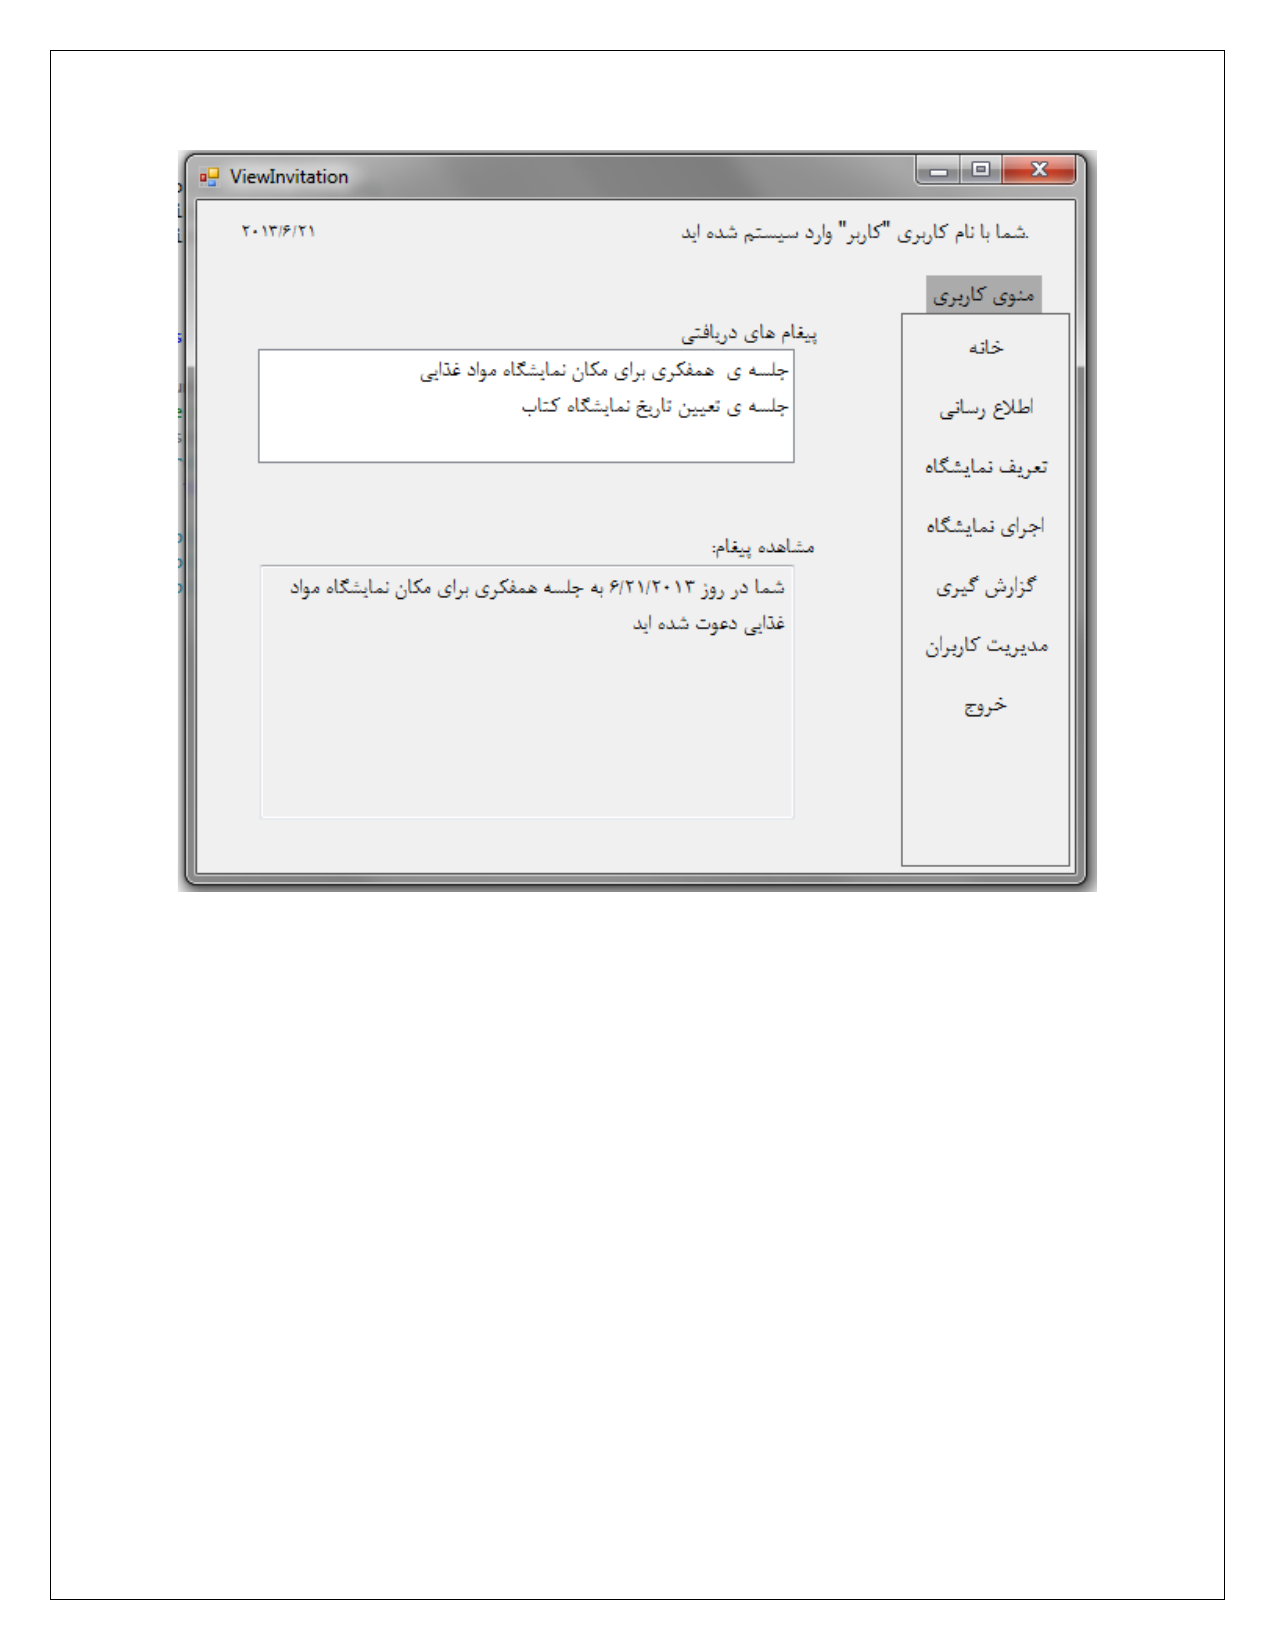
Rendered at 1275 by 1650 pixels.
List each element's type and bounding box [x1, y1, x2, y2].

picture [177, 150, 1097, 892]
